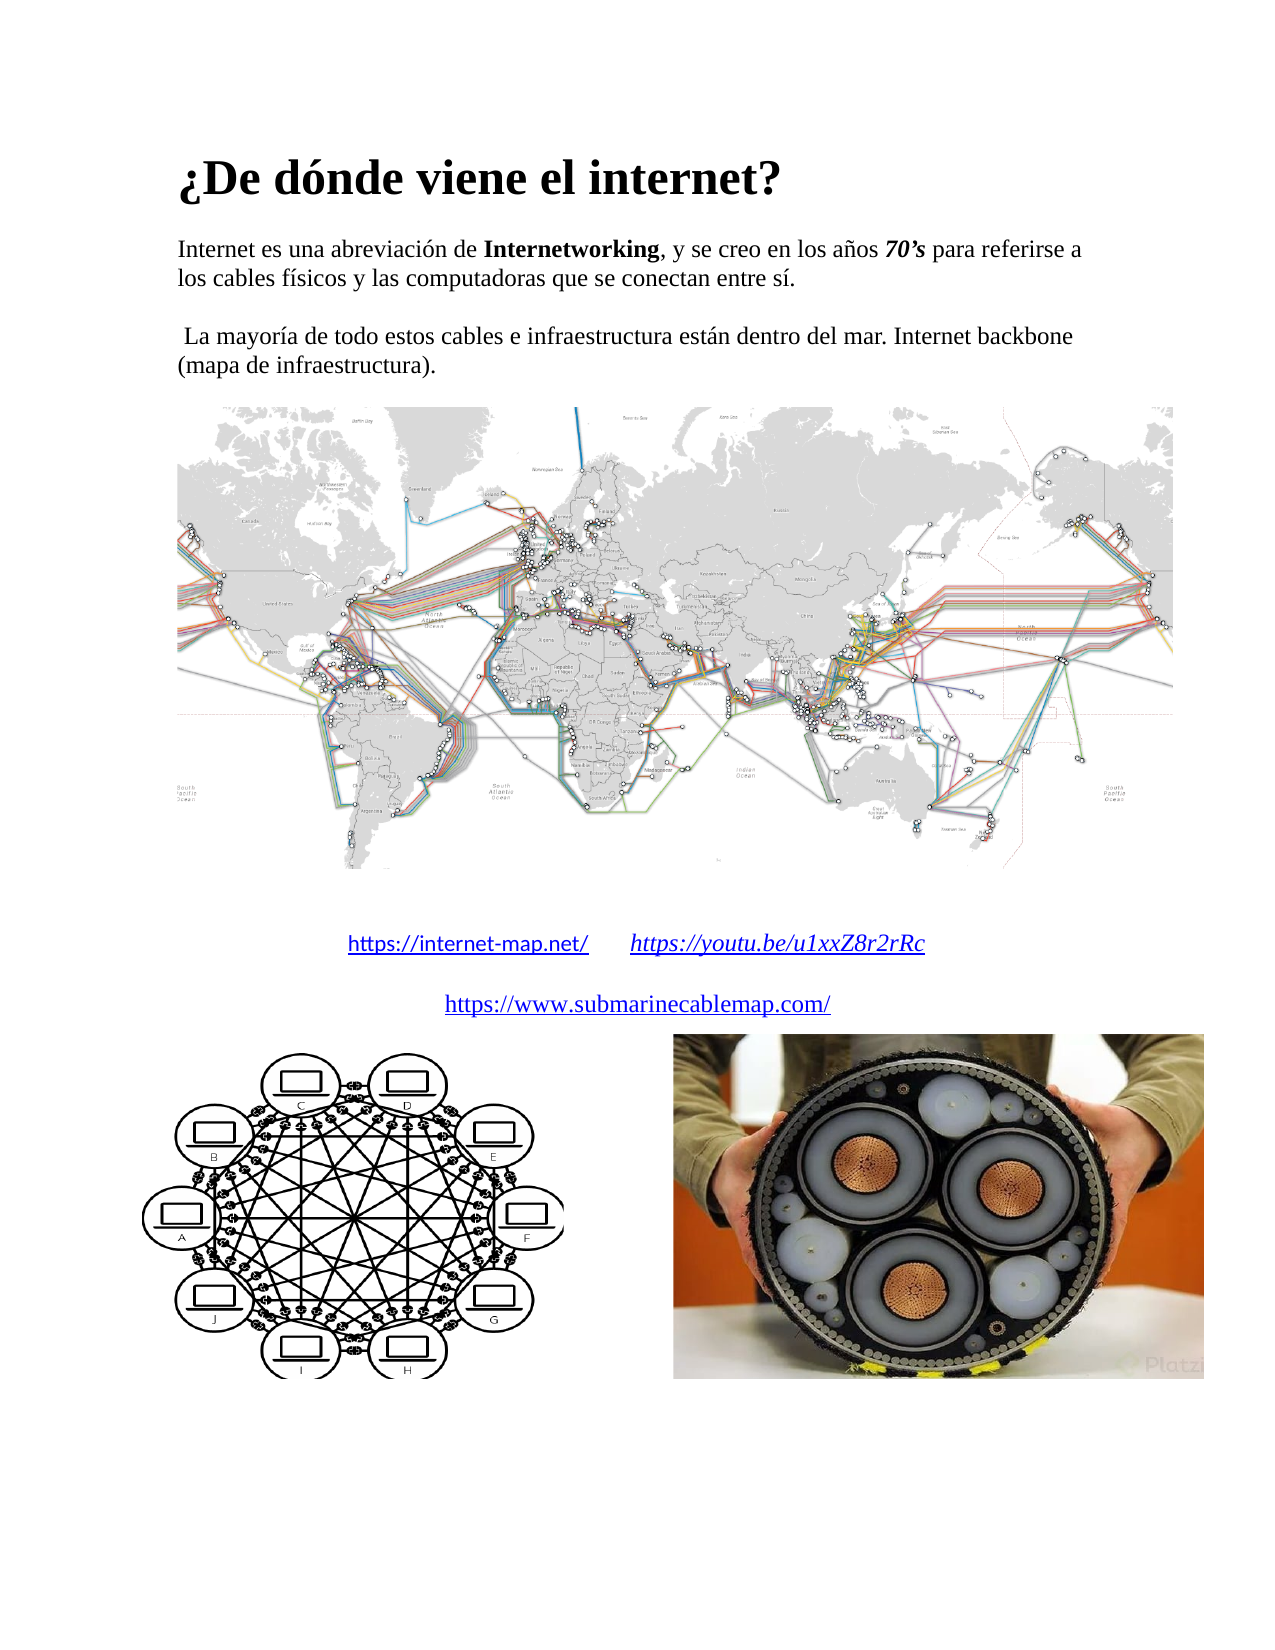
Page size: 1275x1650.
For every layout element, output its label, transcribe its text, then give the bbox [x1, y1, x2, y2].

subtitle ¿De dónde viene el internet? [177, 148, 1098, 205]
text https://www.submarinecablemap.com/ [177, 989, 1098, 1017]
subtitle Internet es una abreviación de Internetworking, y se creo en los años 70’s para referirse a los cables físicos y las computadoras que se conectan entre sí. [177, 234, 1098, 292]
text https://internet-map.net/ https://youtu.be/u1xxZ8r2rRc [177, 898, 1098, 957]
picture [177, 407, 1173, 869]
picture [142, 1053, 564, 1379]
subtitle La mayoría de todo estos cables e infraestructura están dentro del mar. Internet backbone (mapa de infraestructura). [177, 321, 1098, 378]
picture [673, 1034, 1205, 1379]
